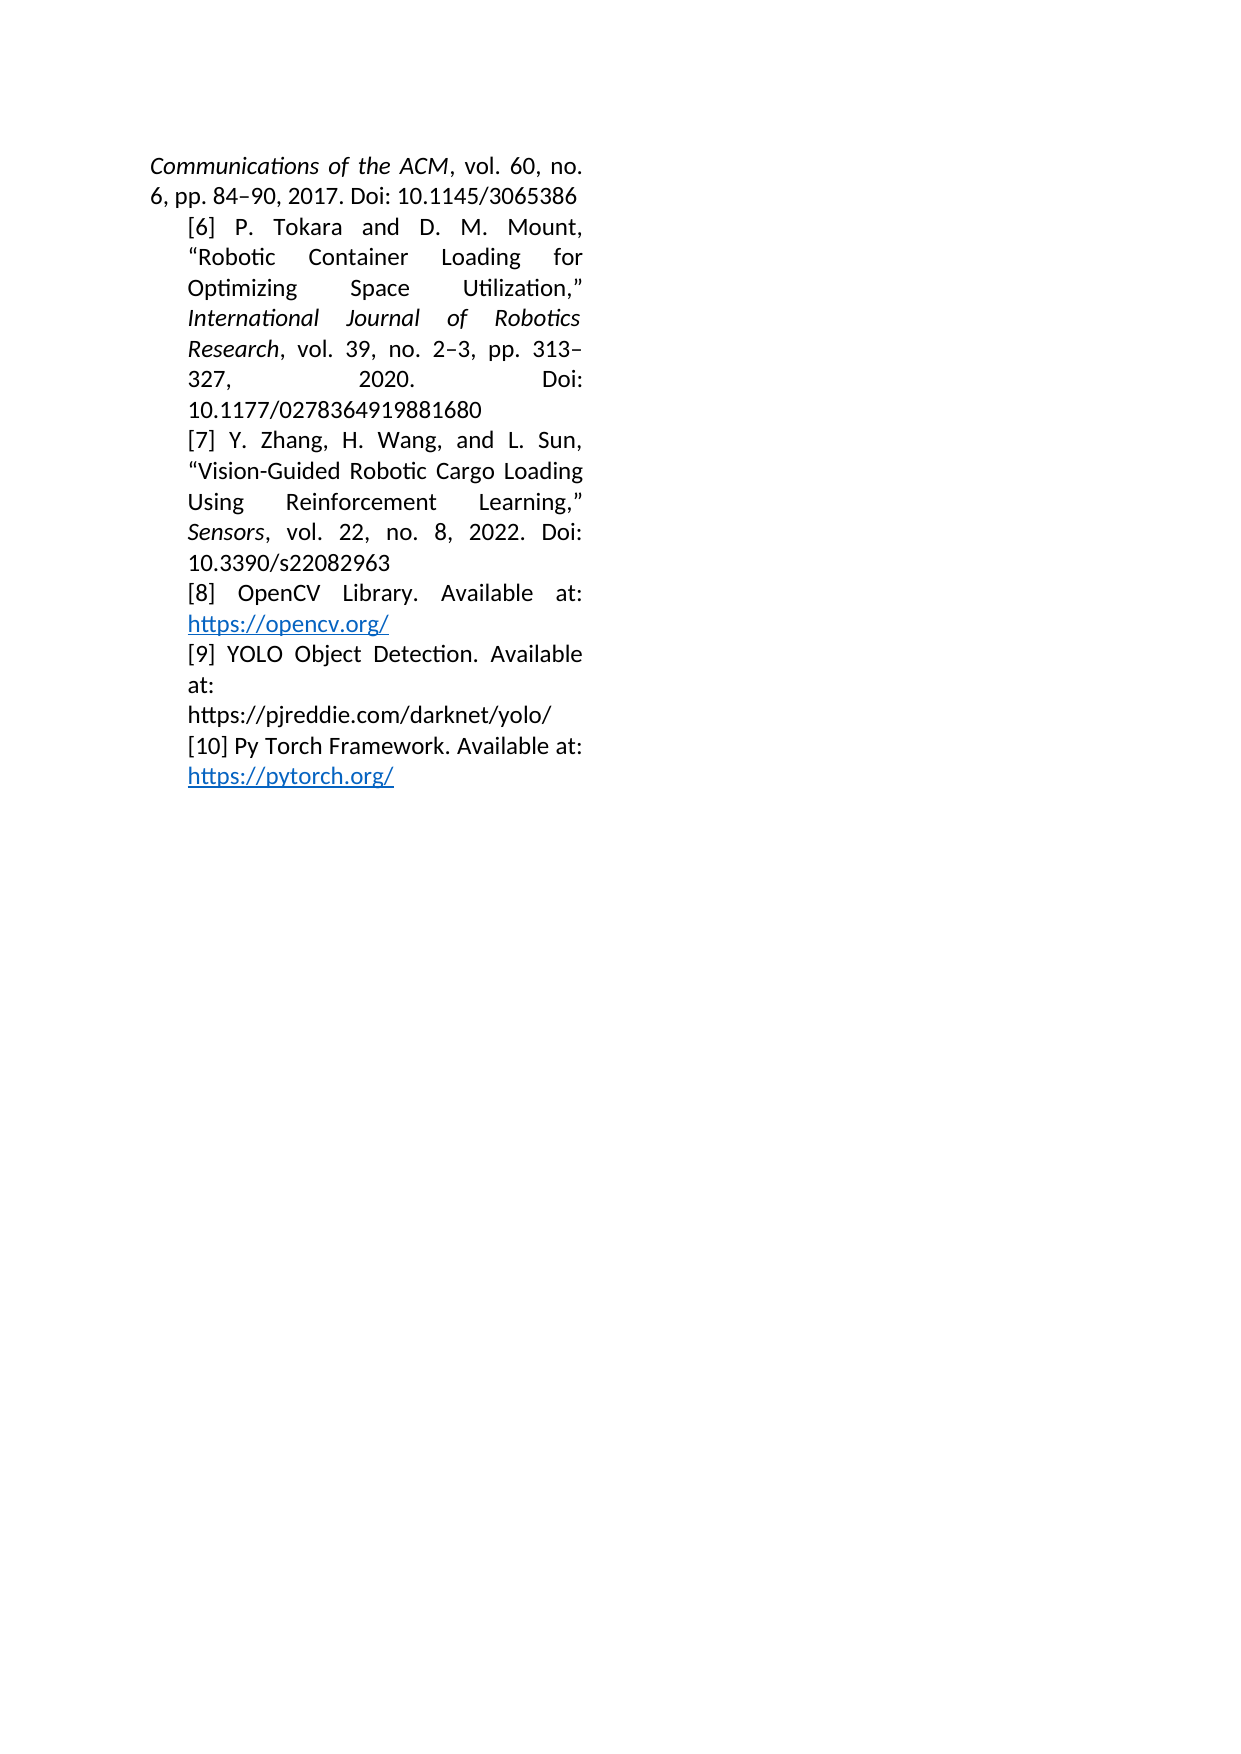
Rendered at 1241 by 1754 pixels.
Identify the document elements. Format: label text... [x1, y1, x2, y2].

text [6] P. Tokara and D. M. Mount, “Robotic Container Loading for Optimizing Space Utilization,” International Journal of Robotics Research, vol. 39, no. 2–3, pp. 313–327, 2020. Doi: 10.1177/0278364919881680 [187, 211, 583, 425]
text [7] Y. Zhang, H. Wang, and L. Sun, “Vision-Guided Robotic Cargo Loading Using Reinforcement Learning,” Sensors, vol. 22, no. 8, 2022. Doi: 10.3390/s22082963 [187, 425, 583, 577]
text [9] YOLO Object Detection. Available at: https://pjreddie.com/darknet/yolo/ [187, 638, 583, 730]
text [10] Py Torch Framework. Available at: https://pytorch.org/ [187, 730, 583, 791]
text [8] OpenCV Library. Available at: https://opencv.org/ [187, 577, 583, 638]
